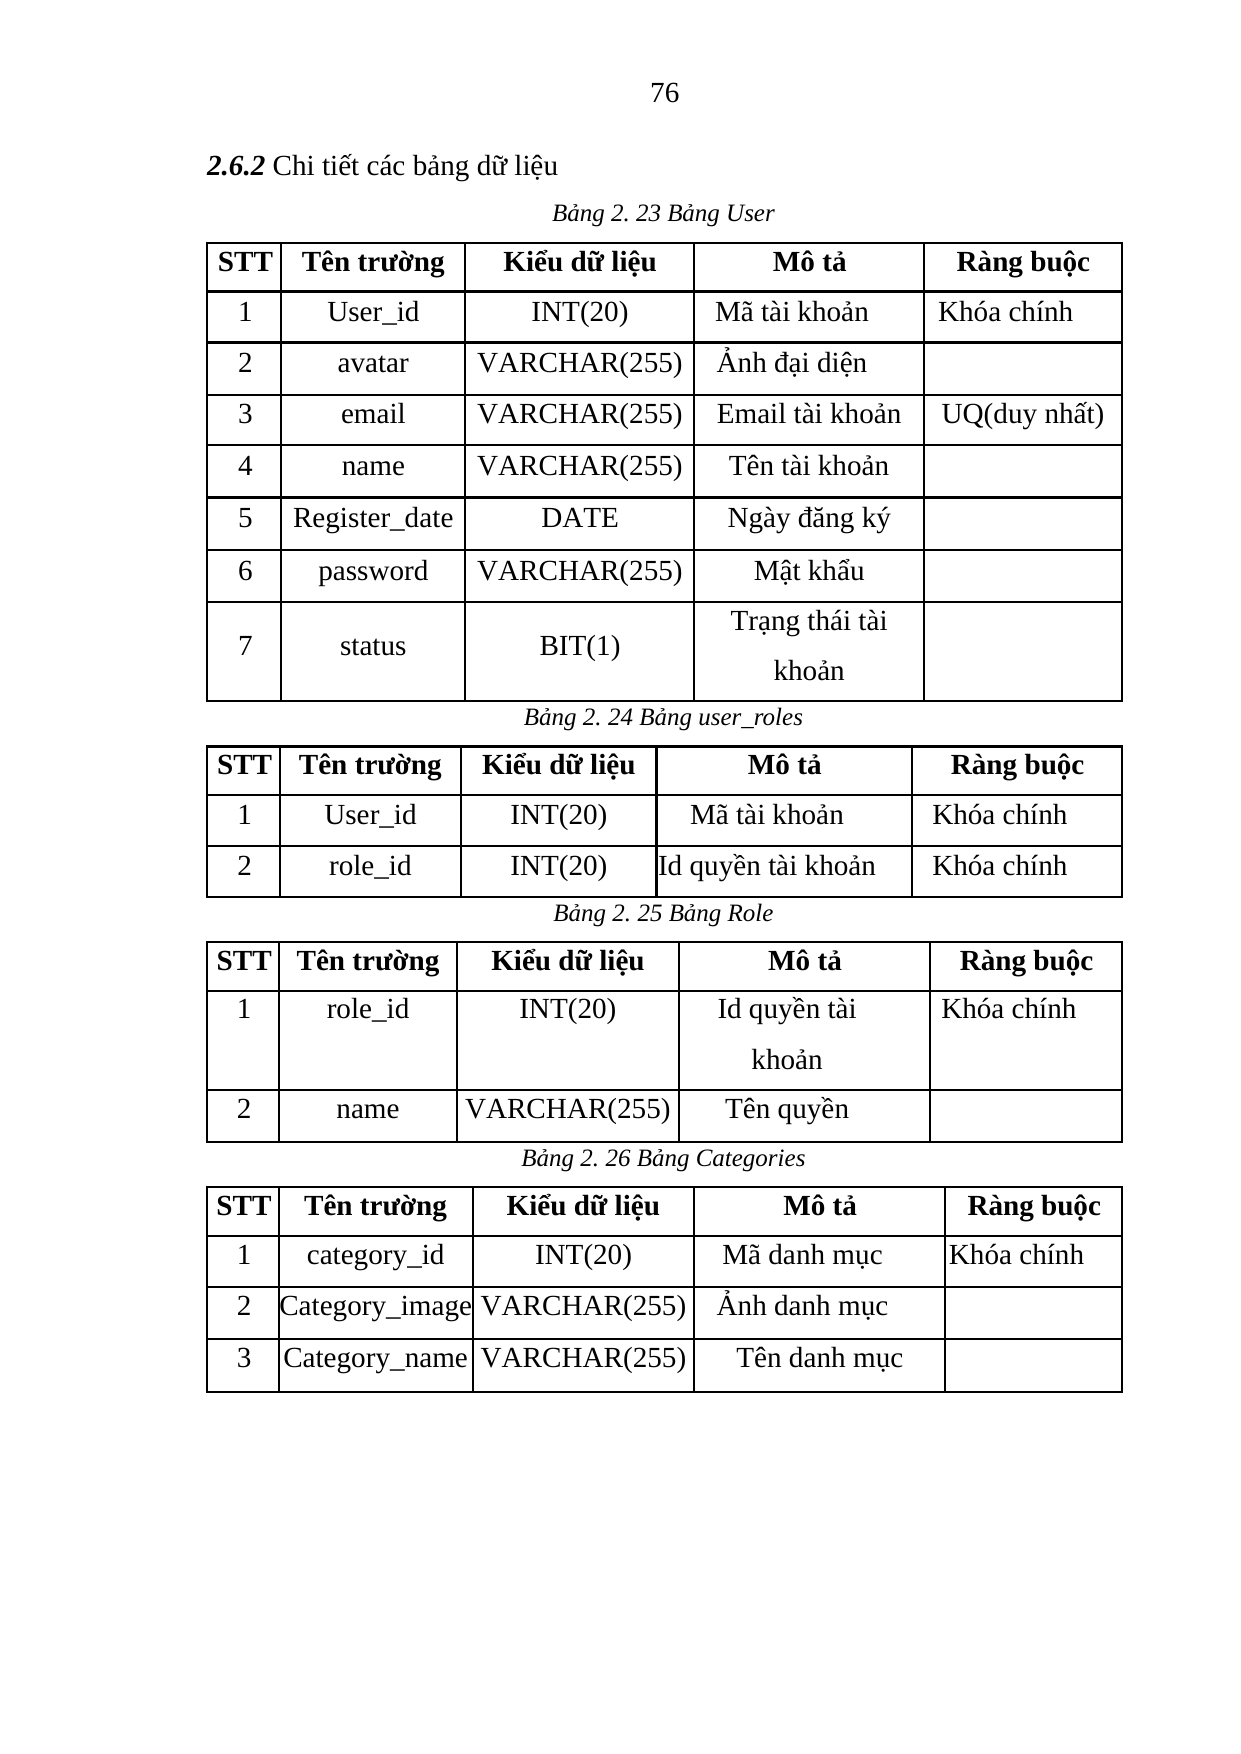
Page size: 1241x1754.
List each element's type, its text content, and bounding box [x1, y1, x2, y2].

table_cell INT(20) [462, 796, 655, 845]
table_cell Mật khẩu [695, 551, 923, 601]
table_cell 1 [208, 992, 278, 1089]
table_header Tên trường [280, 943, 456, 989]
table_cell VARCHAR(255) [466, 396, 693, 444]
table_cell Id quyền tài khoản [658, 847, 911, 896]
table_cell Ảnh danh mục [695, 1288, 944, 1338]
table_cell DATE [466, 499, 693, 549]
table_cell role_id [280, 992, 456, 1089]
table_header Ràng buộc [946, 1188, 1121, 1235]
text Bảng 2. 24 Bảng user_roles [207, 702, 1122, 731]
table_cell password [282, 551, 464, 601]
table_cell [925, 344, 1121, 394]
table_cell Tên quyền [680, 1091, 929, 1141]
table_cell Mã tài khoản [695, 293, 923, 341]
table_cell 2 [208, 344, 280, 394]
table_cell VARCHAR(255) [466, 344, 693, 394]
table_cell 5 [208, 499, 280, 549]
table_cell VARCHAR(255) [474, 1288, 693, 1338]
table_cell Khóa chính [946, 1237, 1121, 1286]
table_cell 3 [208, 1340, 278, 1391]
table_cell VARCHAR(255) [466, 446, 693, 496]
table_header Tên trường [281, 748, 460, 794]
table_cell UQ(duy nhất) [925, 396, 1121, 444]
table_cell Category_image [280, 1288, 472, 1338]
text Bảng 2. 23 Bảng User [207, 198, 1122, 227]
table_cell VARCHAR(255) [466, 551, 693, 601]
table_cell INT(20) [466, 293, 693, 341]
table_header Kiểu dữ liệu [466, 244, 693, 290]
table_header Mô tả [658, 748, 911, 794]
table_header Ràng buộc [931, 943, 1121, 989]
table_cell Khóa chính [913, 847, 1121, 896]
table_cell name [280, 1091, 456, 1141]
table_cell category_id [280, 1237, 472, 1286]
table_cell 2 [208, 1288, 278, 1338]
text Bảng 2. 25 Bảng Role [207, 898, 1122, 926]
table_cell 1 [208, 1237, 278, 1286]
table_cell VARCHAR(255) [474, 1340, 693, 1391]
table_cell 4 [208, 446, 280, 496]
table_cell Ngày đăng ký [695, 499, 923, 549]
table_cell [925, 603, 1121, 700]
table_header STT [208, 748, 279, 794]
table_header Mô tả [695, 244, 923, 290]
table_cell [931, 1091, 1121, 1141]
table_cell status [282, 603, 464, 700]
table_cell Tên danh mục [695, 1340, 944, 1391]
table_header Kiểu dữ liệu [474, 1188, 693, 1235]
table_cell email [282, 396, 464, 444]
table_cell Khóa chính [913, 796, 1121, 845]
table_cell User_id [282, 293, 464, 341]
table_header STT [208, 1188, 278, 1235]
text Bảng 2. 26 Bảng Categories [207, 1143, 1122, 1172]
table_cell Register_date [282, 499, 464, 549]
table_cell Mã danh mục [695, 1237, 944, 1286]
table_header Ràng buộc [913, 748, 1121, 794]
table_cell [925, 499, 1121, 549]
table_cell Khóa chính [925, 293, 1121, 341]
table_header Ràng buộc [925, 244, 1121, 290]
subtitle 2.6.2 Chi tiết các bảng dữ liệu [207, 148, 1122, 182]
table_cell 3 [208, 396, 280, 444]
table_header Kiểu dữ liệu [462, 748, 655, 794]
table_cell 2 [208, 1091, 278, 1141]
table_header Tên trường [280, 1188, 472, 1235]
table_header Mô tả [695, 1188, 944, 1235]
table_cell Mã tài khoản [658, 796, 911, 845]
table_header Tên trường [282, 244, 464, 290]
table_cell INT(20) [462, 847, 655, 896]
table_cell 1 [208, 293, 280, 341]
table_cell Tên tài khoản [695, 446, 923, 496]
table_cell [925, 446, 1121, 496]
table_cell [925, 551, 1121, 601]
table_cell 1 [208, 796, 279, 845]
table_cell name [282, 446, 464, 496]
table_cell Id quyền tài khoản [680, 992, 929, 1089]
table_cell [946, 1340, 1121, 1391]
table_cell INT(20) [474, 1237, 693, 1286]
table_header Mô tả [680, 943, 929, 989]
table_cell 2 [208, 847, 279, 896]
table_cell Khóa chính [931, 992, 1121, 1089]
table_header STT [208, 244, 280, 290]
table_cell 7 [208, 603, 280, 700]
table_header STT [208, 943, 278, 989]
table_header Kiểu dữ liệu [458, 943, 678, 989]
table_cell avatar [282, 344, 464, 394]
table_cell role_id [281, 847, 460, 896]
table_cell INT(20) [458, 992, 678, 1089]
table_cell Ảnh đại diện [695, 344, 923, 394]
table_cell Category_name [280, 1340, 472, 1391]
table_cell 6 [208, 551, 280, 601]
table_cell Trạng thái tài khoản [695, 603, 923, 700]
table_cell Email tài khoản [695, 396, 923, 444]
table_cell VARCHAR(255) [458, 1091, 678, 1141]
table_cell BIT(1) [466, 603, 693, 700]
table_cell [946, 1288, 1121, 1338]
table_cell User_id [281, 796, 460, 845]
